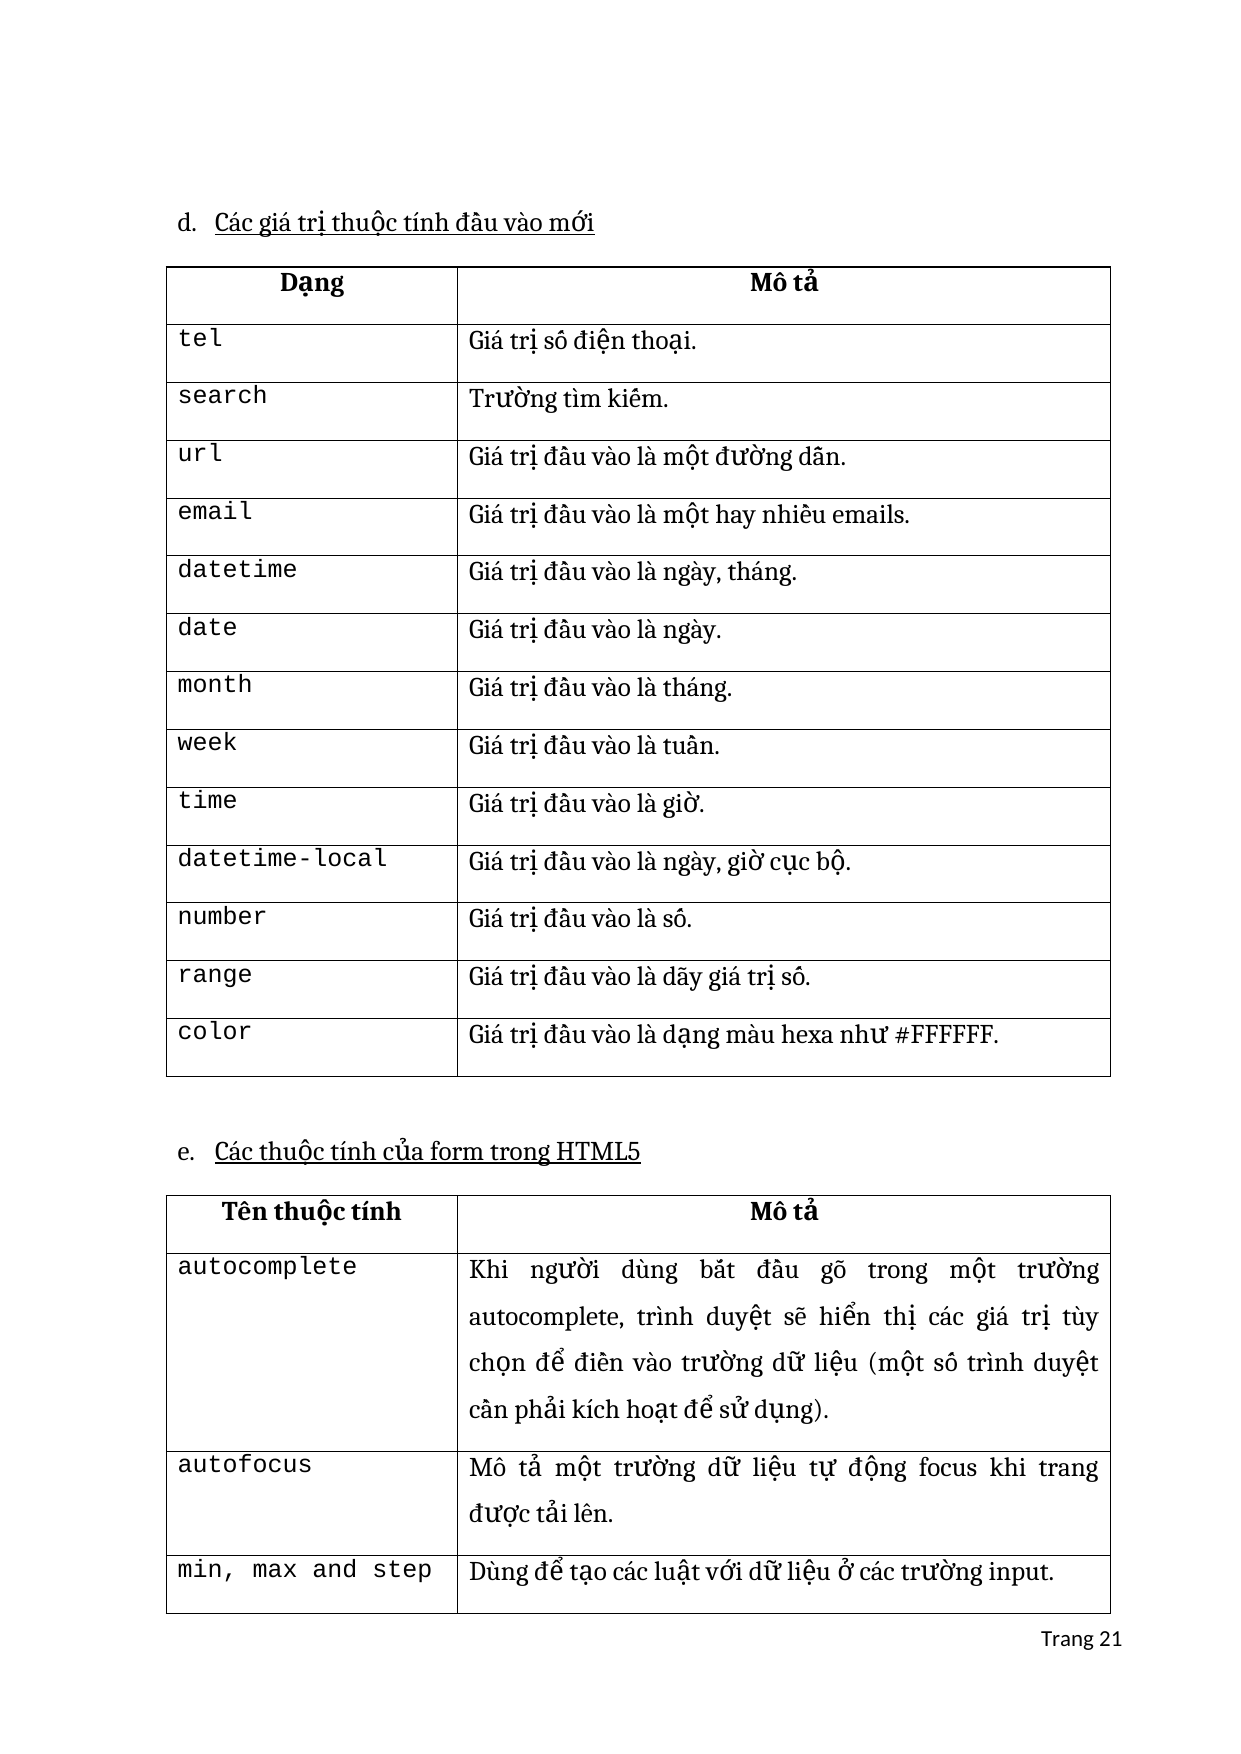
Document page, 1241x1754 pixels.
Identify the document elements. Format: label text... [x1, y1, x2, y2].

table_cell range [167, 961, 457, 1018]
table_cell Giá trị đầu vào là tháng. [458, 672, 1110, 729]
table_cell Giá trị đầu vào là số. [458, 903, 1110, 960]
table_cell Trường tìm kiếm. [458, 383, 1110, 440]
table_cell Giá trị đầu vào là giờ. [458, 788, 1110, 844]
table_cell Giá trị đầu vào là một đường dẫn. [458, 441, 1110, 498]
table_cell autocomplete [167, 1254, 457, 1451]
table_cell autofocus [167, 1452, 457, 1555]
table_cell email [167, 499, 457, 555]
table_cell color [167, 1019, 457, 1076]
table_cell time [167, 788, 457, 844]
table_cell Giá trị đầu vào là dạng màu hexa như #FFFFFF. [458, 1019, 1110, 1076]
table_header Mô tả [458, 268, 1110, 324]
table_cell search [167, 383, 457, 440]
table_header Mô tả [458, 1196, 1110, 1253]
text Các giá trị thuộc tính đầu vào mới [177, 207, 1122, 238]
table_cell Giá trị đầu vào là một hay nhiều emails. [458, 499, 1110, 555]
table_cell url [167, 441, 457, 498]
table_cell number [167, 903, 457, 960]
table_cell Mô tả một trường dữ liệu tự động focus khi trang được tải lên. [458, 1452, 1110, 1555]
table_cell Giá trị đầu vào là ngày, tháng. [458, 556, 1110, 613]
table_cell tel [167, 325, 457, 382]
table_cell Giá trị đầu vào là tuần. [458, 730, 1110, 787]
table_cell datetime-local [167, 846, 457, 902]
table_cell datetime [167, 556, 457, 613]
table_cell week [167, 730, 457, 787]
table_cell Khi người dùng bắt đầu gõ trong một trường autocomplete, trình duyệt sẽ hiển thị các giá trị tùy chọn để điền vào trường dữ liệu (một số trình duyệt cần phải kích hoạt để sử dụng). [458, 1254, 1110, 1451]
table_header Tên thuộc tính [167, 1196, 457, 1253]
table_cell Dùng để tạo các luật với dữ liệu ở các trường input. [458, 1556, 1110, 1613]
table_cell Giá trị đầu vào là ngày, giờ cục bộ. [458, 846, 1110, 902]
table_cell Giá trị đầu vào là ngày. [458, 614, 1110, 671]
table_cell month [167, 672, 457, 729]
table_cell Giá trị số điện thoại. [458, 325, 1110, 382]
text Các thuộc tính của form trong HTML5 [177, 1136, 1122, 1167]
table_cell date [167, 614, 457, 671]
table_cell Giá trị đầu vào là dãy giá trị số. [458, 961, 1110, 1018]
table_cell min, max and step [167, 1556, 457, 1613]
table_header Dạng [167, 268, 457, 324]
